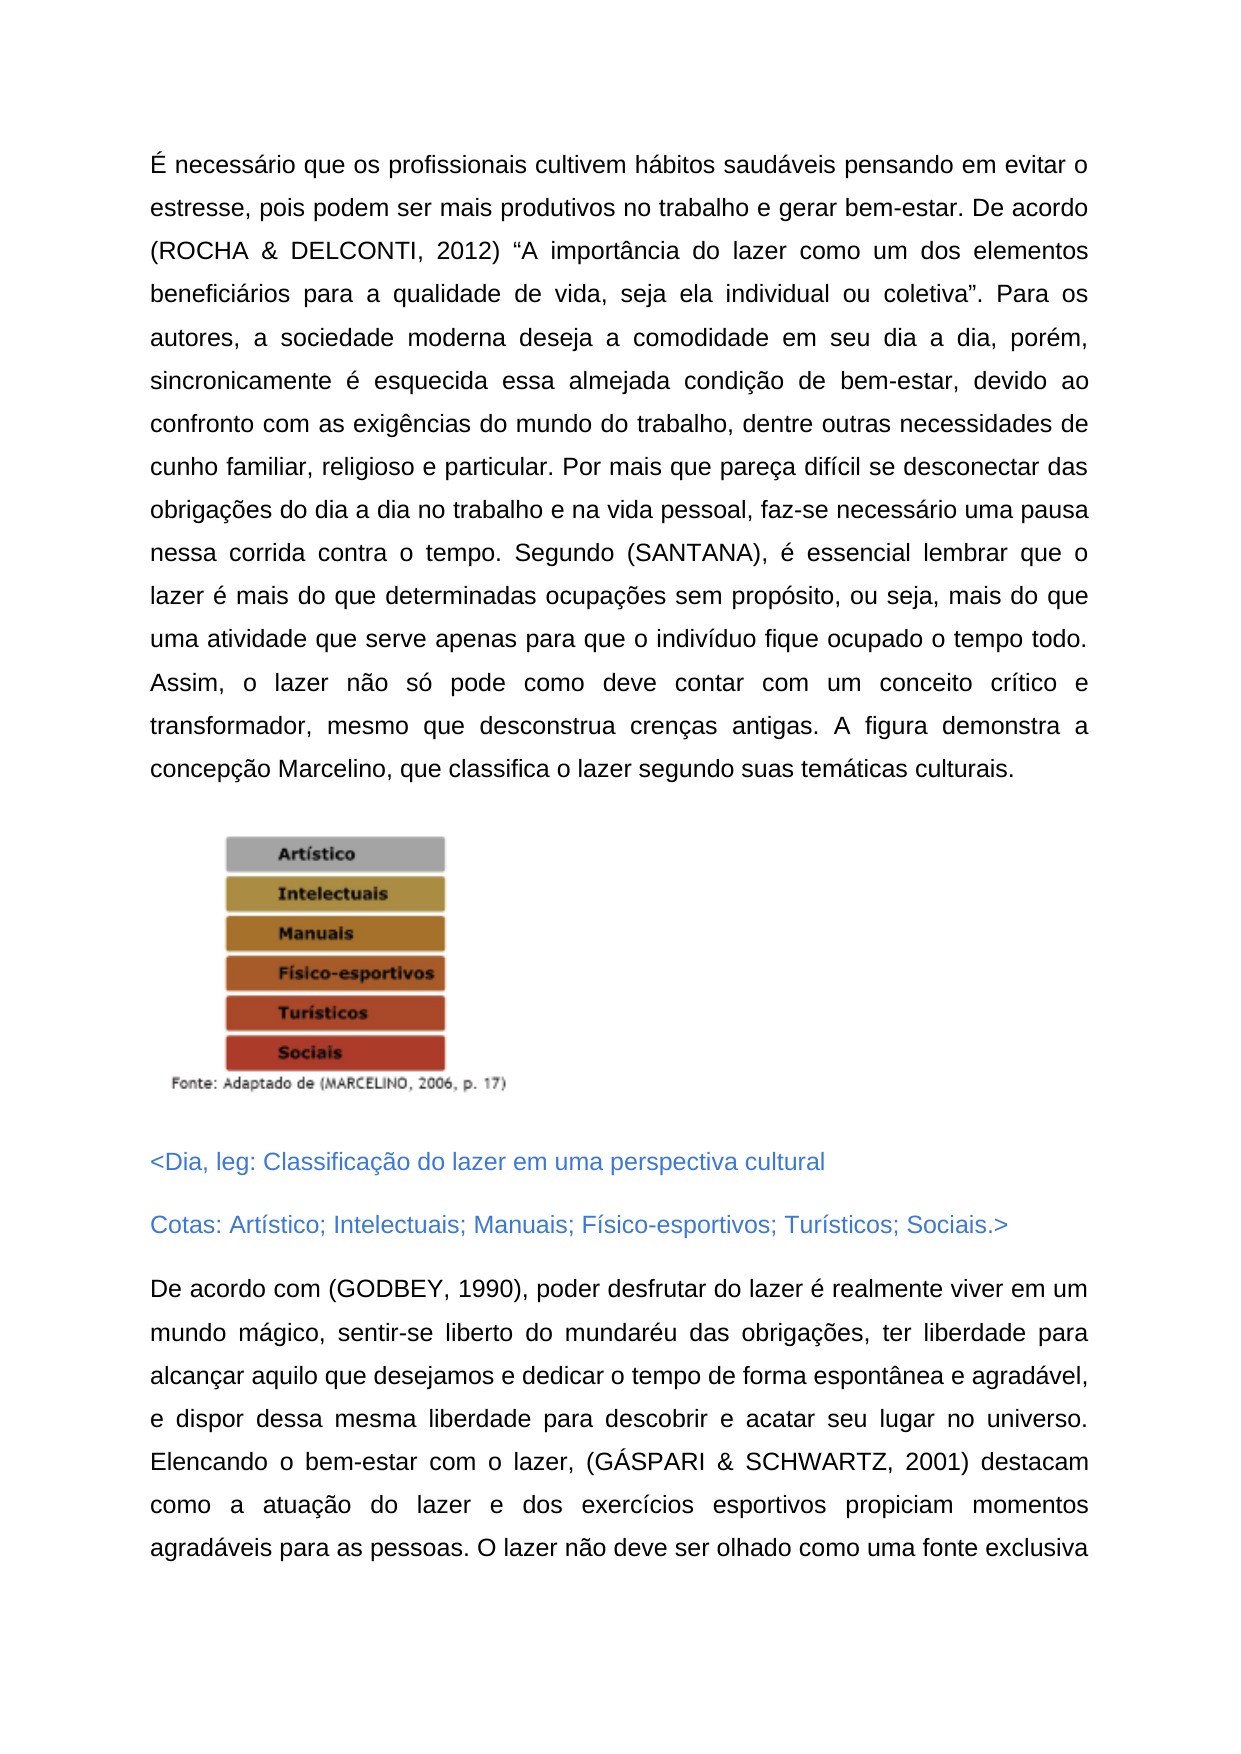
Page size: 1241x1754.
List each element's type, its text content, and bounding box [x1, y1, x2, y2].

picture [150, 817, 534, 1113]
text Cotas: Artístico; Intelectuais; Manuais; Físico-esportivos; Turísticos; Sociais.> [150, 1211, 1090, 1239]
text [150, 1274, 1090, 1562]
text É necessário que os profissionais cultivem hábitos saudáveis pensando em evitar o estresse, pois podem ser mais produtivos no trabalho e gerar bem-estar. De acordo (ROCHA & DELCONTI, 2012) “A importância do lazer como um dos elementos beneficiários para a qualidade de vida, seja ela individual ou coletiva”. Para os autores, a sociedade moderna deseja a comodidade em seu dia a dia, porém, sincronicamente é esquecida essa almejada condição de bem-estar, devido ao confronto com as exigências do mundo do trabalho, dentre outras necessidades de cunho familiar, religioso e particular. Por mais que pareça difícil se desconectar das obrigações do dia a dia no trabalho e na vida pessoal, faz-se necessário uma pausa nessa corrida contra o tempo. Segundo (SANTANA), é essencial lembrar que o lazer é mais do que determinadas ocupações sem propósito, ou seja, mais do que uma atividade que serve apenas para que o indivíduo fique ocupado o tempo todo. Assim, o lazer não só pode como deve contar com um conceito crítico e transformador, mesmo que desconstrua crenças antigas. A figura demonstra a concepção Marcelino, que classifica o lazer segundo suas temáticas culturais. [150, 150, 1090, 782]
text <Dia, leg: Classificação do lazer em uma perspectiva cultural [150, 1147, 1090, 1175]
